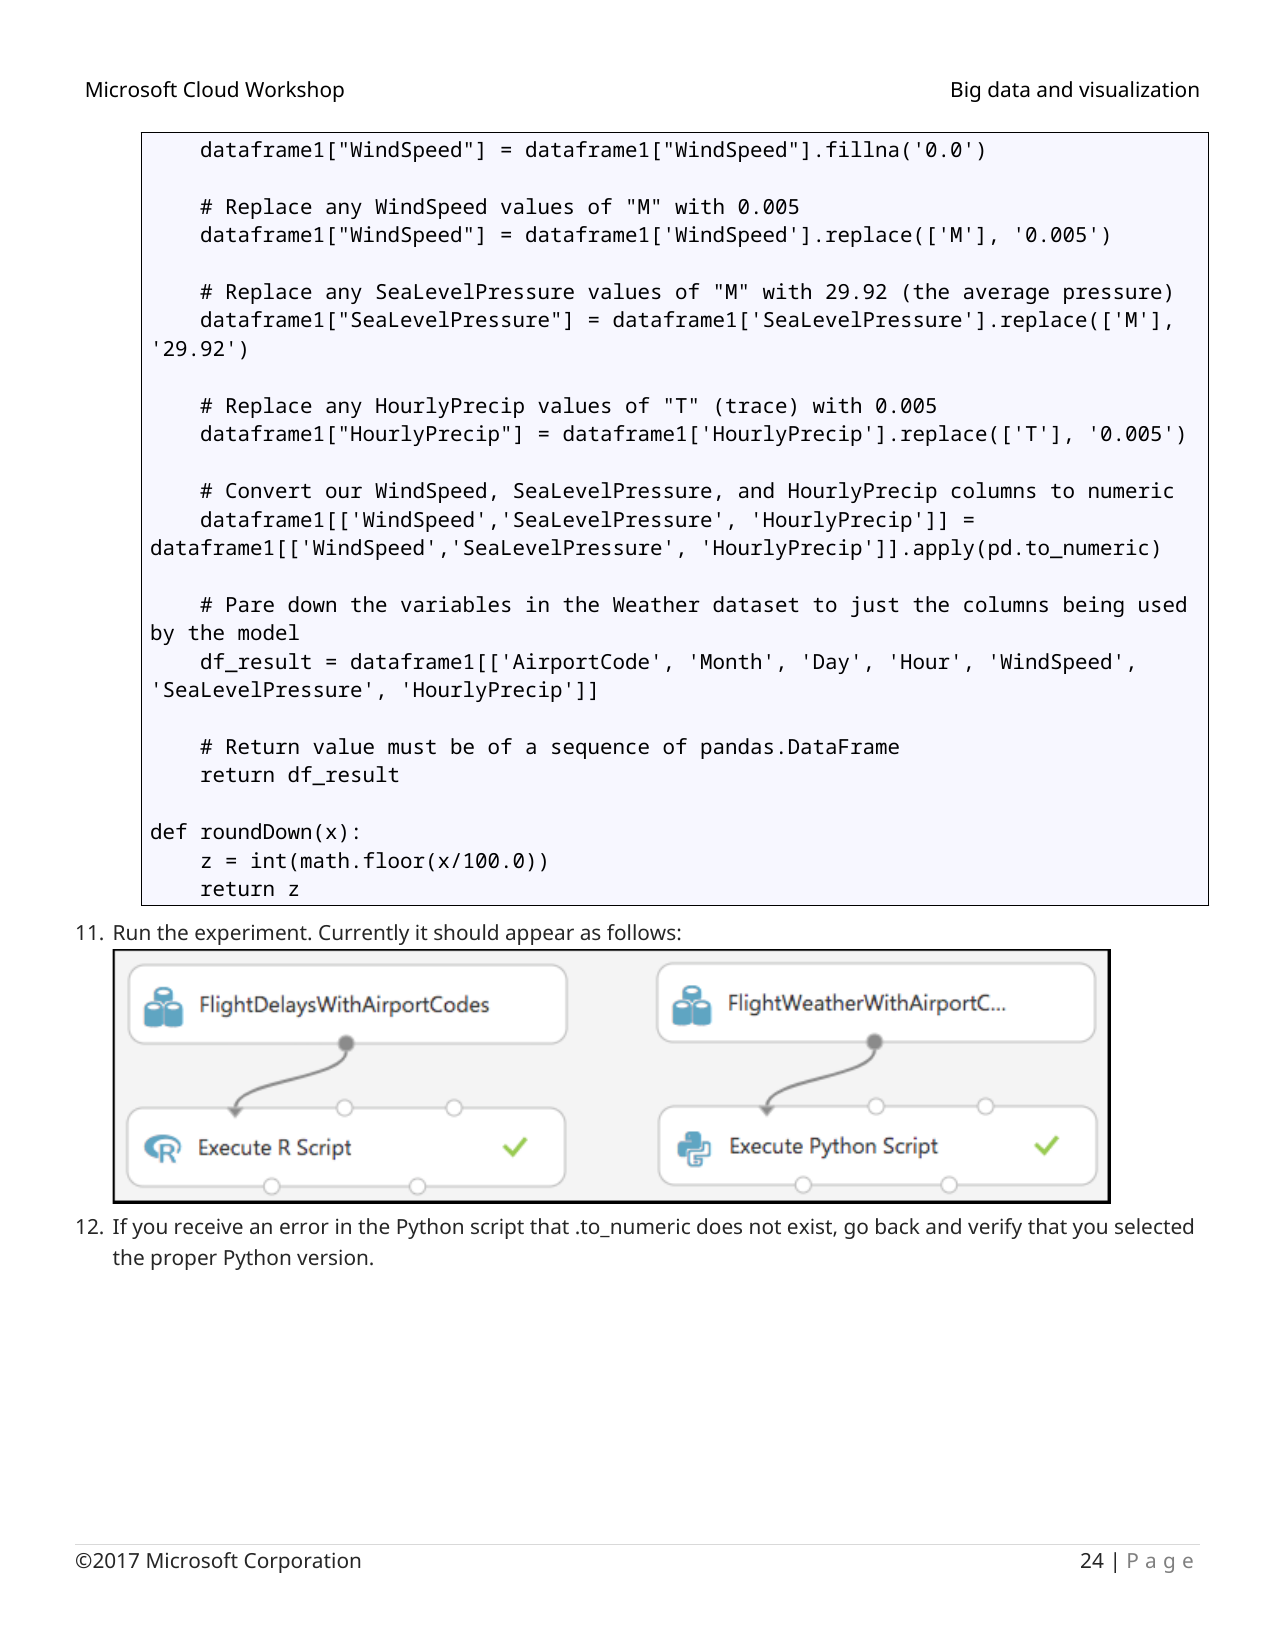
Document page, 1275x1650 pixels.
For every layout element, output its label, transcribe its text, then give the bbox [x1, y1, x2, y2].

text z = int(math.floor(x/100.0)) [142, 843, 1208, 871]
text # Pare down the variables in the Weather dataset to just the columns being used by the model [142, 587, 1208, 644]
text return df_result [142, 757, 1208, 786]
list If you receive an error in the Python script that .to_numeric does not exist, go back and verify that you selected the proper Python version. [75, 1212, 1200, 1271]
text # Replace any SeaLevelPressure values of "M" with 29.92 (the average pressure) [142, 274, 1208, 302]
text return z [142, 871, 1208, 905]
text # Return value must be of a sequence of pandas.DataFrame [142, 729, 1208, 757]
text dataframe1["WindSpeed"] = dataframe1["WindSpeed"].fillna('0.0') [142, 133, 1208, 160]
text dataframe1["SeaLevelPressure"] = dataframe1['SeaLevelPressure'].replace(['M'], '29.92') [142, 302, 1208, 359]
text dataframe1[['WindSpeed','SeaLevelPressure', 'HourlyPrecip']] = dataframe1[['WindSpeed','SeaLevelPressure', 'HourlyPrecip']].apply(pd.to_numeric) [142, 502, 1208, 558]
text # Replace any HourlyPrecip values of "T" (trace) with 0.005 [142, 388, 1208, 416]
picture [112, 949, 1111, 1204]
text # Convert our WindSpeed, SeaLevelPressure, and HourlyPrecip columns to numeric [142, 473, 1208, 502]
text def roundDown(x): [142, 814, 1208, 843]
text df_result = dataframe1[['AirportCode', 'Month', 'Day', 'Hour', 'WindSpeed', 'SeaLevelPressure', 'HourlyPrecip']] [142, 644, 1208, 701]
text dataframe1["HourlyPrecip"] = dataframe1['HourlyPrecip'].replace(['T'], '0.005') [142, 416, 1208, 445]
text dataframe1["WindSpeed"] = dataframe1['WindSpeed'].replace(['M'], '0.005') [142, 217, 1208, 246]
text # Replace any WindSpeed values of "M" with 0.005 [142, 189, 1208, 217]
